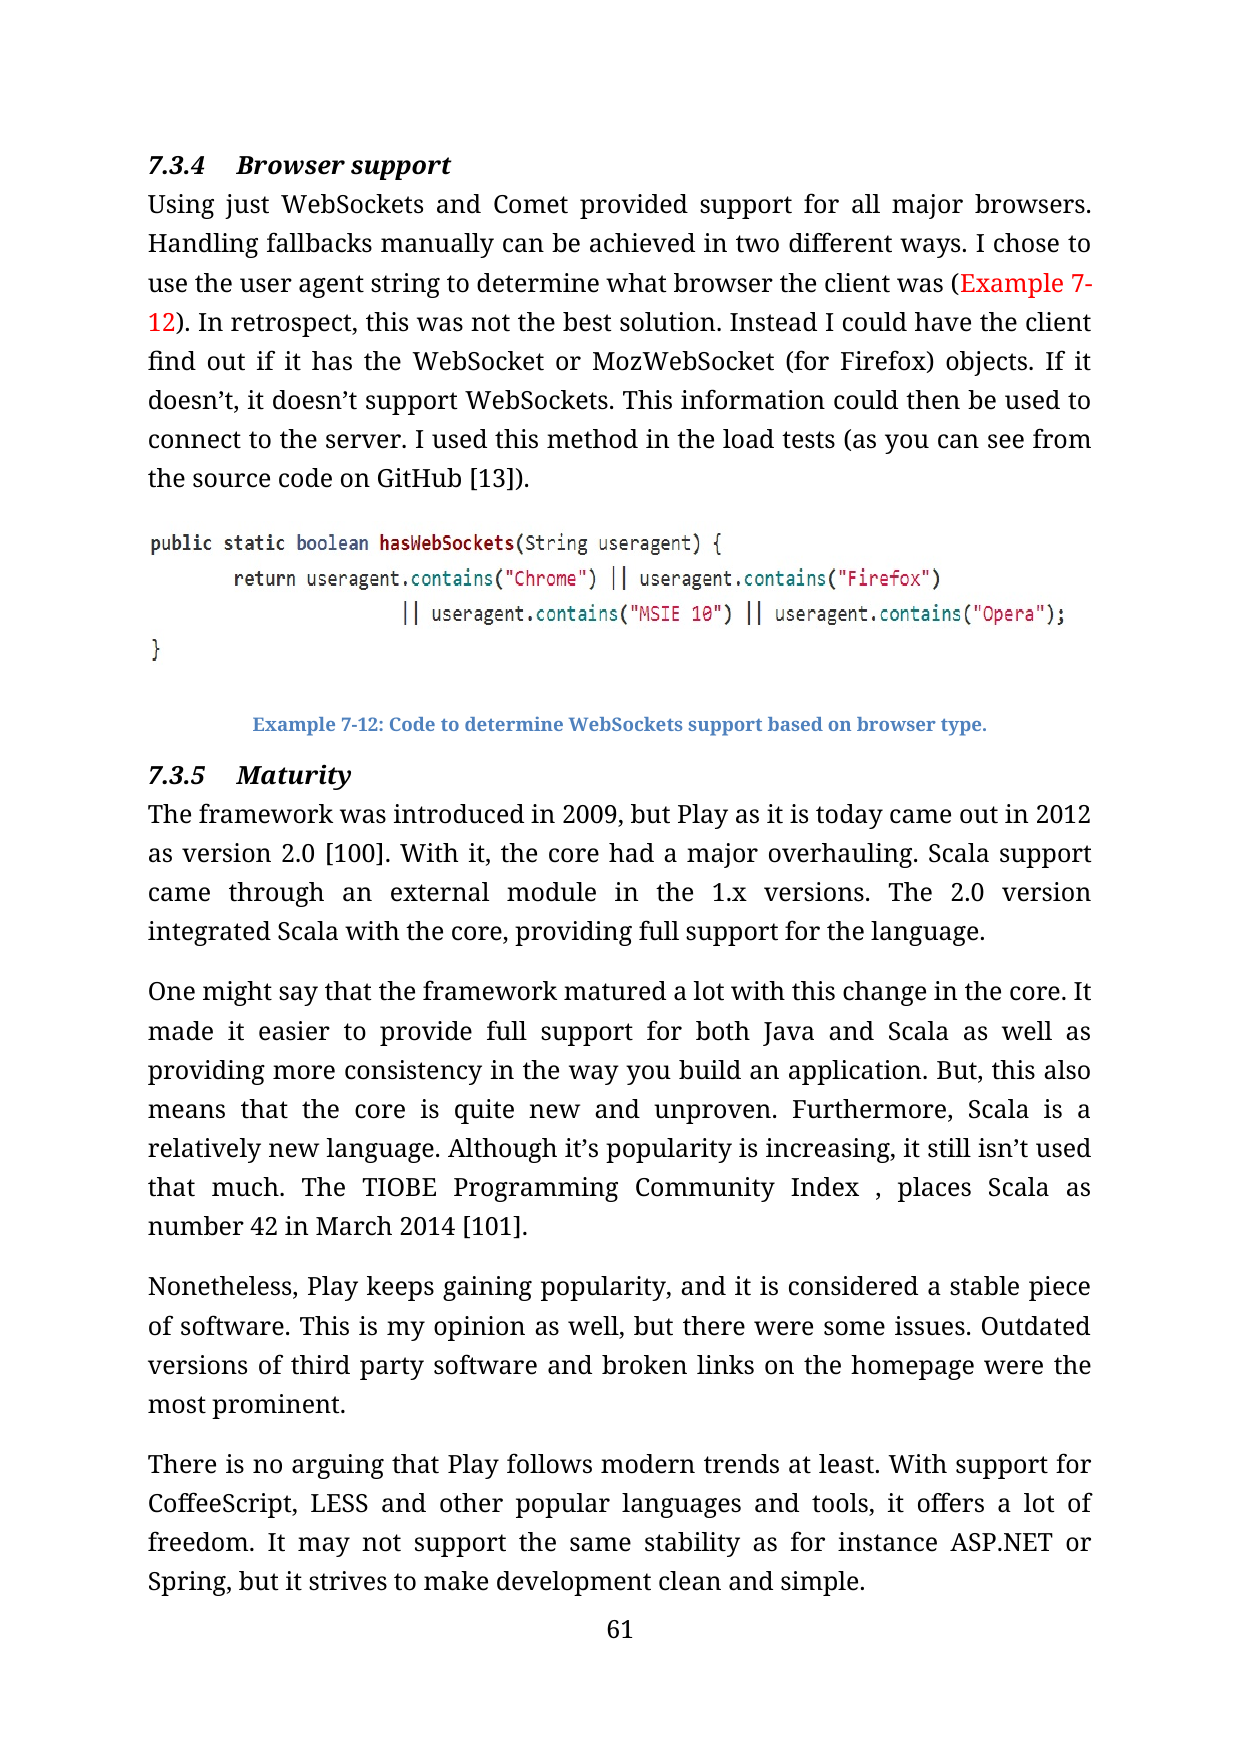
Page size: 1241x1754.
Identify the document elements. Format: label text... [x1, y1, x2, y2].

picture [150, 521, 1090, 685]
text There is no arguing that Play follows modern trends at least. With support for CoffeeScript, LESS and other popular languages and tools, it offers a lot of freedom. It may not support the same stability as for instance ASP.NET or Spring, but it strives to make development clean and simple. [148, 1446, 1092, 1598]
text Using just WebSockets and Comet provided support for all major browsers. Handling fallbacks manually can be achieved in two different ways. I chose to use the user agent string to determine what browser the client was (Example 7-12). In retrospect, this was not the best solution. Instead I could have the client find out if it has the WebSocket or MozWebSocket (for Firefox) objects. If it doesn’t, it doesn’t support WebSockets. This information could then be used to connect to the server. I used this method in the load tests (as you can see from the source code on GitHub [13]). [148, 187, 1092, 495]
text One might say that the framework matured a lot with this change in the core. It made it easier to provide full support for both Java and Scala as well as providing more consistency in the way you build an application. But, this also means that the core is quite new and unproven. Furthermore, Scala is a relatively new language. Although it’s popularity is increasing, it still isn’t used that much. The TIOBE Programming Community Index , places Scala as number 42 in March 2014 [101]. [148, 974, 1092, 1243]
text The framework was introduced in 2009, but Play as it is today came out in 2012 as version 2.0 [100]. With it, the core had a major overhauling. Scala support came through an external module in the 1.x versions. The 2.0 version integrated Scala with the core, providing full support for the language. [148, 796, 1092, 948]
text Nonetheless, Play keeps gaining popularity, and it is considered a stable piece of software. This is my opinion as well, but there were some issues. Outdated versions of third party software and broken links on the homepage were the most prominent. [148, 1269, 1092, 1421]
subtitle Browser support [148, 148, 1092, 182]
subtitle Maturity [148, 757, 1092, 791]
